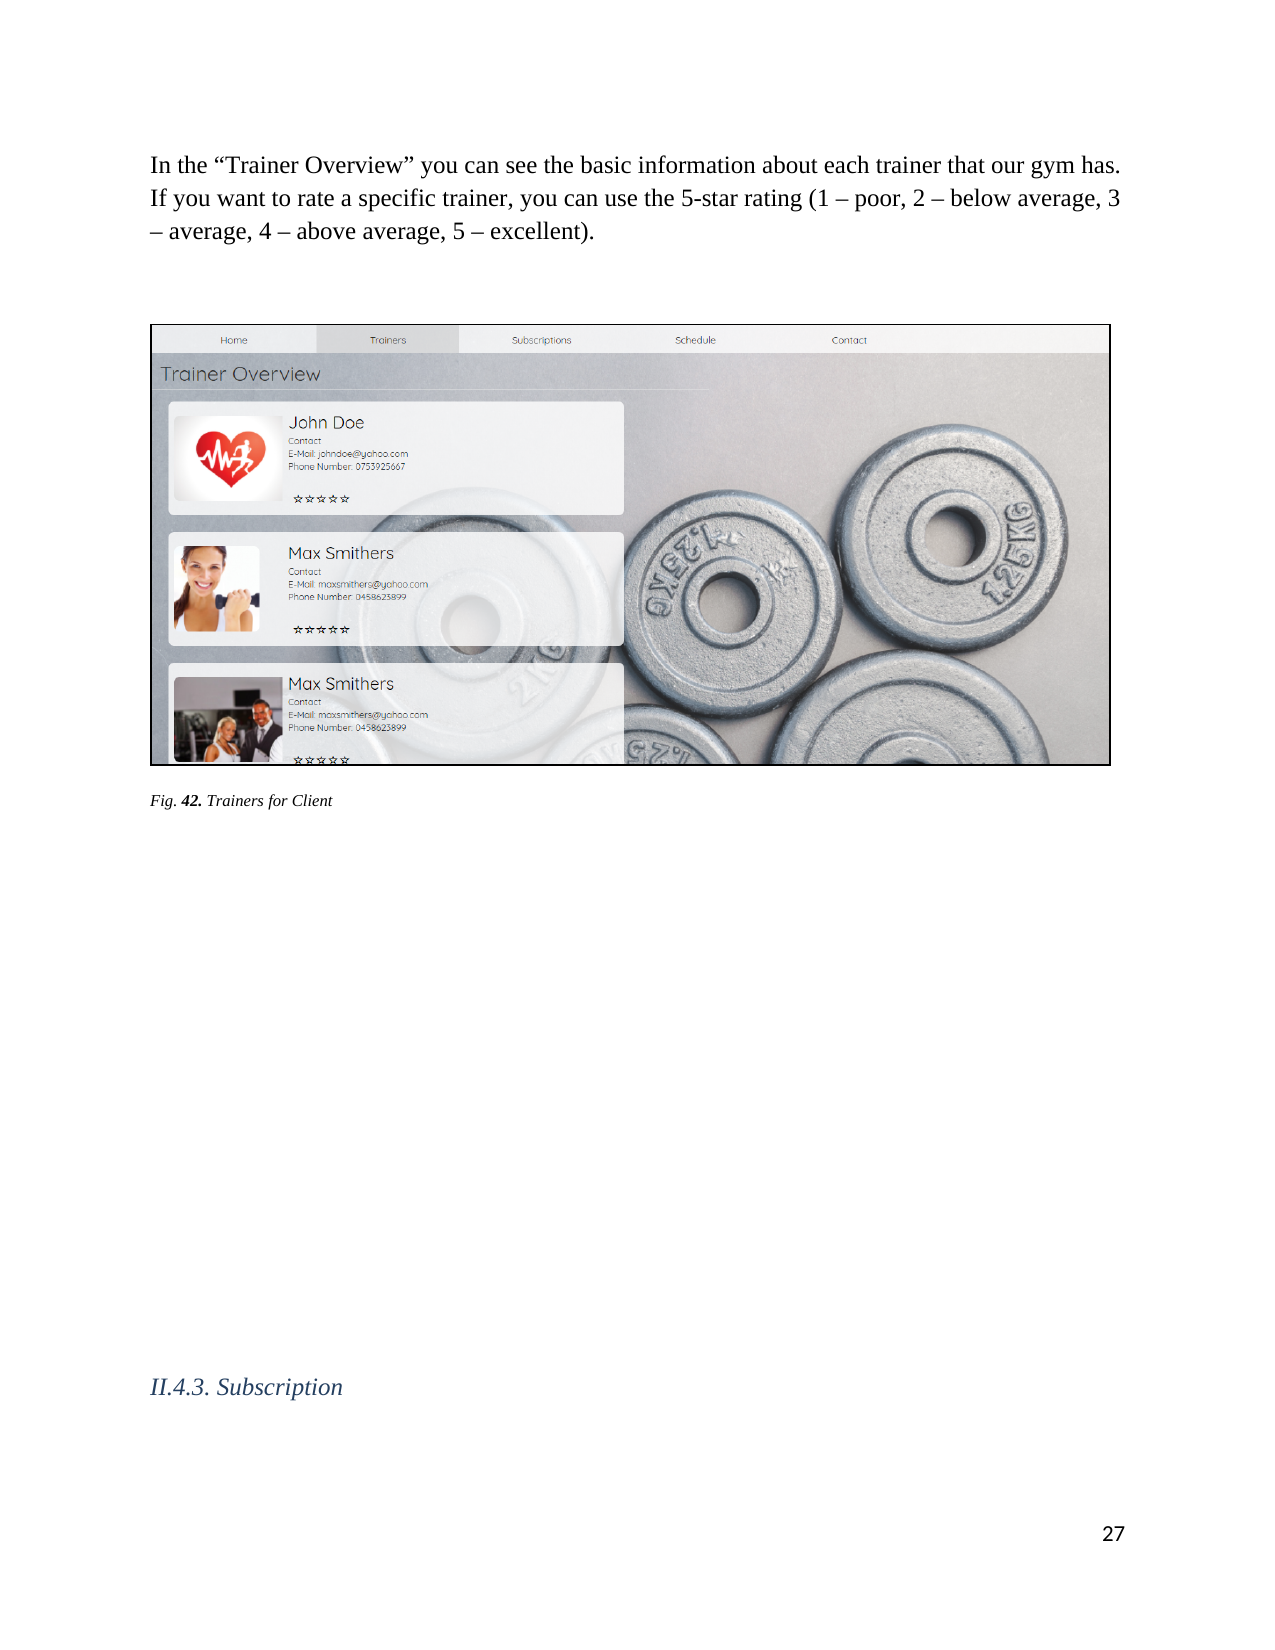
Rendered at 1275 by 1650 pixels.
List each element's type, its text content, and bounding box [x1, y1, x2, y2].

text In the “Trainer Overview” you can see the basic information about each trainer that our gym has. If you want to rate a specific trainer, you can use the 5-star rating (1 – poor, 2 – below average, 3 – average, 4 – above average, 5 – excellent). [150, 150, 1125, 245]
subtitle II.4.3. Subscription [150, 1372, 1125, 1401]
text Fig. 42. Trainers for Client [150, 791, 1125, 810]
picture [152, 325, 1109, 764]
